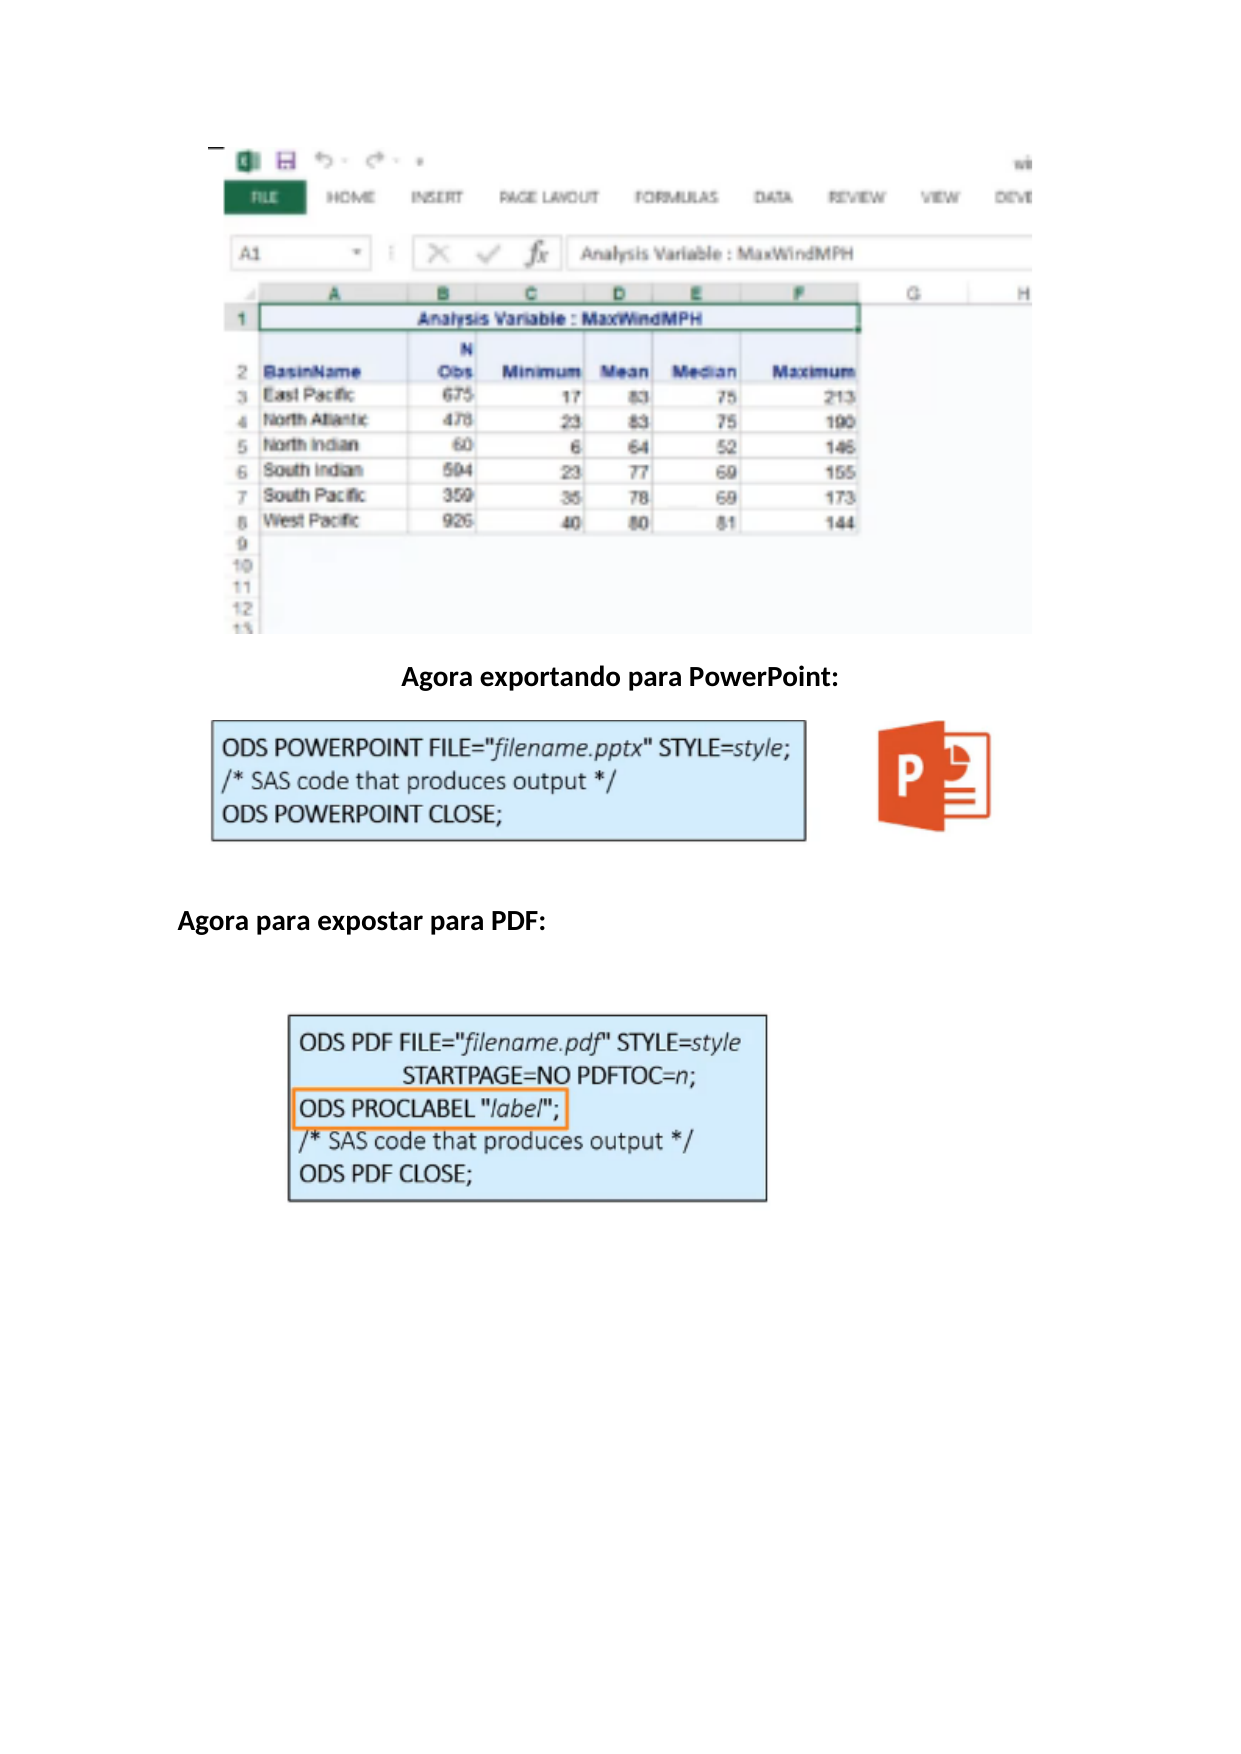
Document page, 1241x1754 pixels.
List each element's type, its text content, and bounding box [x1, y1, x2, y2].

picture [177, 964, 830, 1253]
text Agora para expostar para PDF: [177, 902, 1063, 938]
picture [177, 720, 1020, 878]
picture [208, 147, 1033, 634]
text Agora exportando para PowerPoint: [177, 658, 1063, 694]
